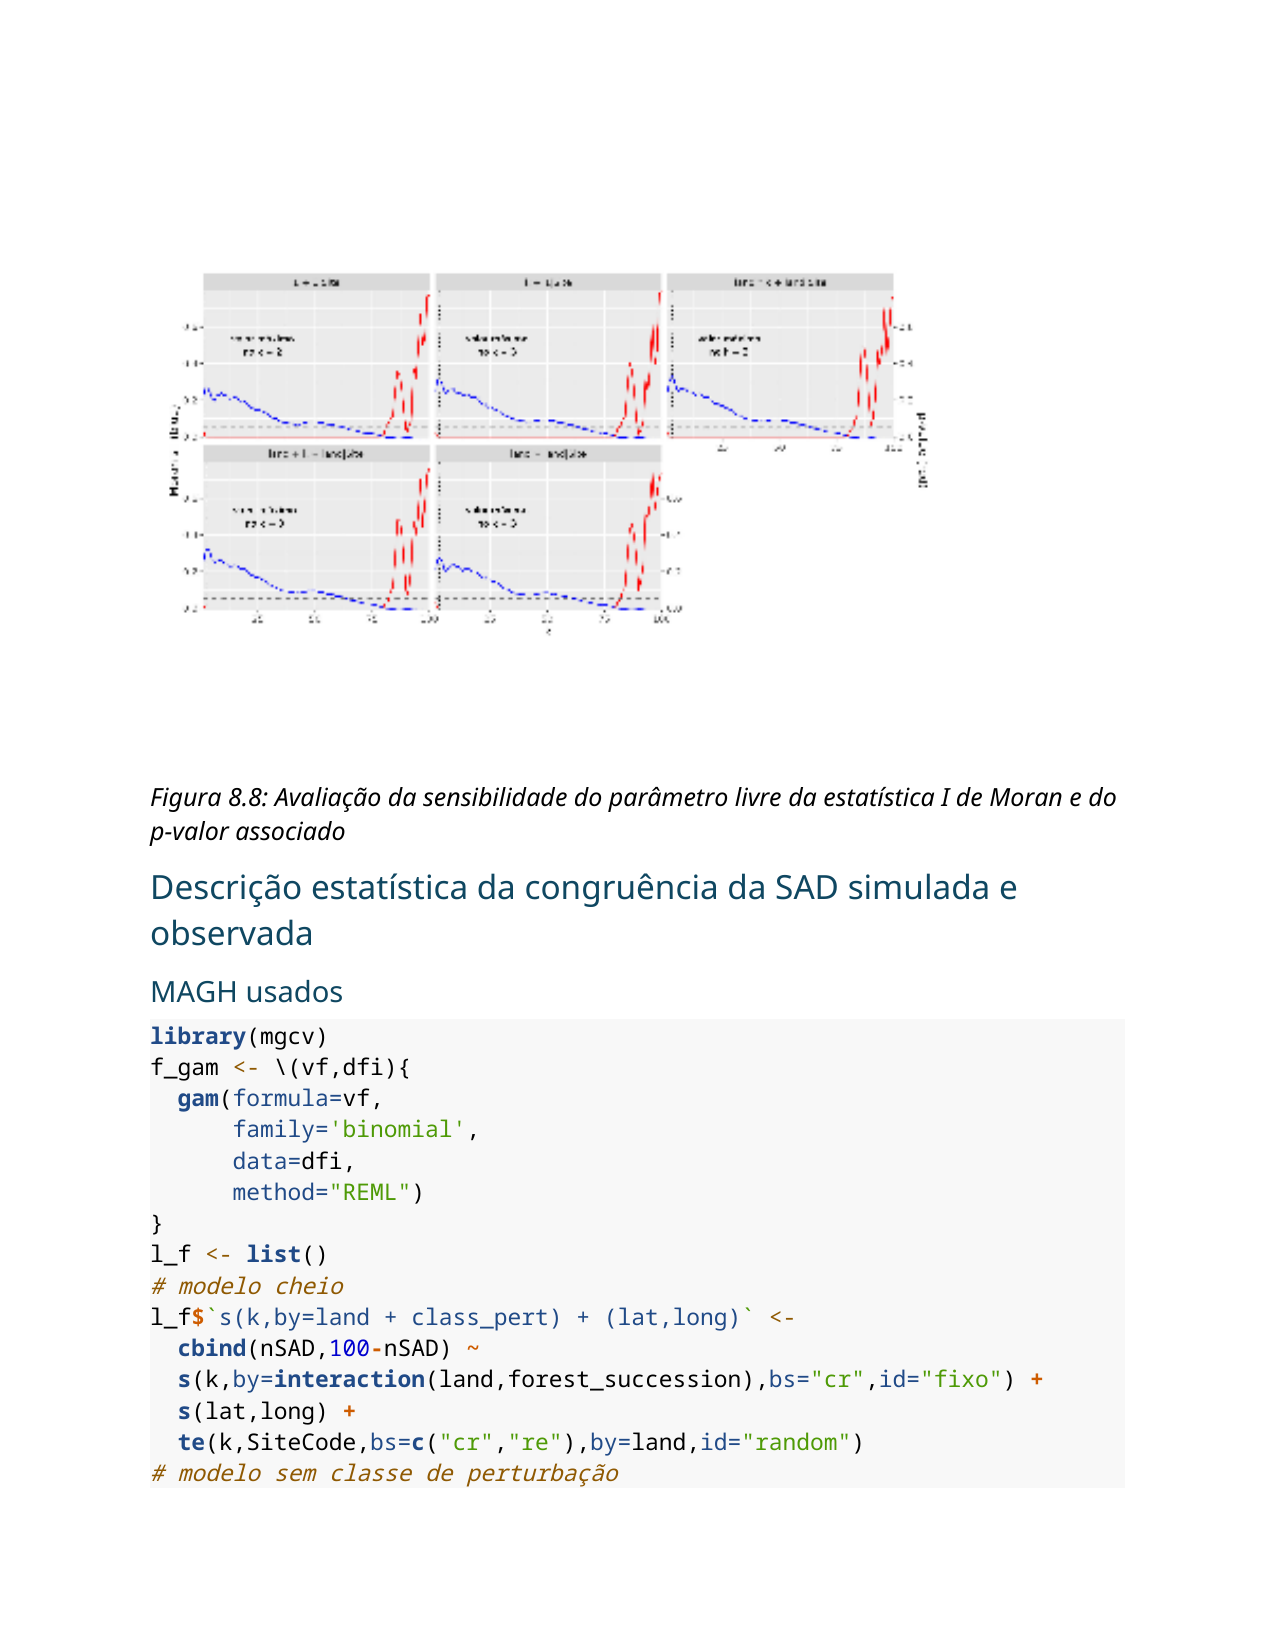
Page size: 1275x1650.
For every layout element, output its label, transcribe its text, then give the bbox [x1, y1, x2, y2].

text Figura 8.8: Avaliação da sensibilidade do parâmetro livre da estatística I de Moran e do p-valor associado [150, 779, 1125, 847]
subtitle MAGH usados [150, 972, 1125, 1011]
picture [168, 150, 930, 759]
subtitle Descrição estatística da congruência da SAD simulada e observada [150, 864, 1125, 955]
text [150, 1019, 1125, 1488]
